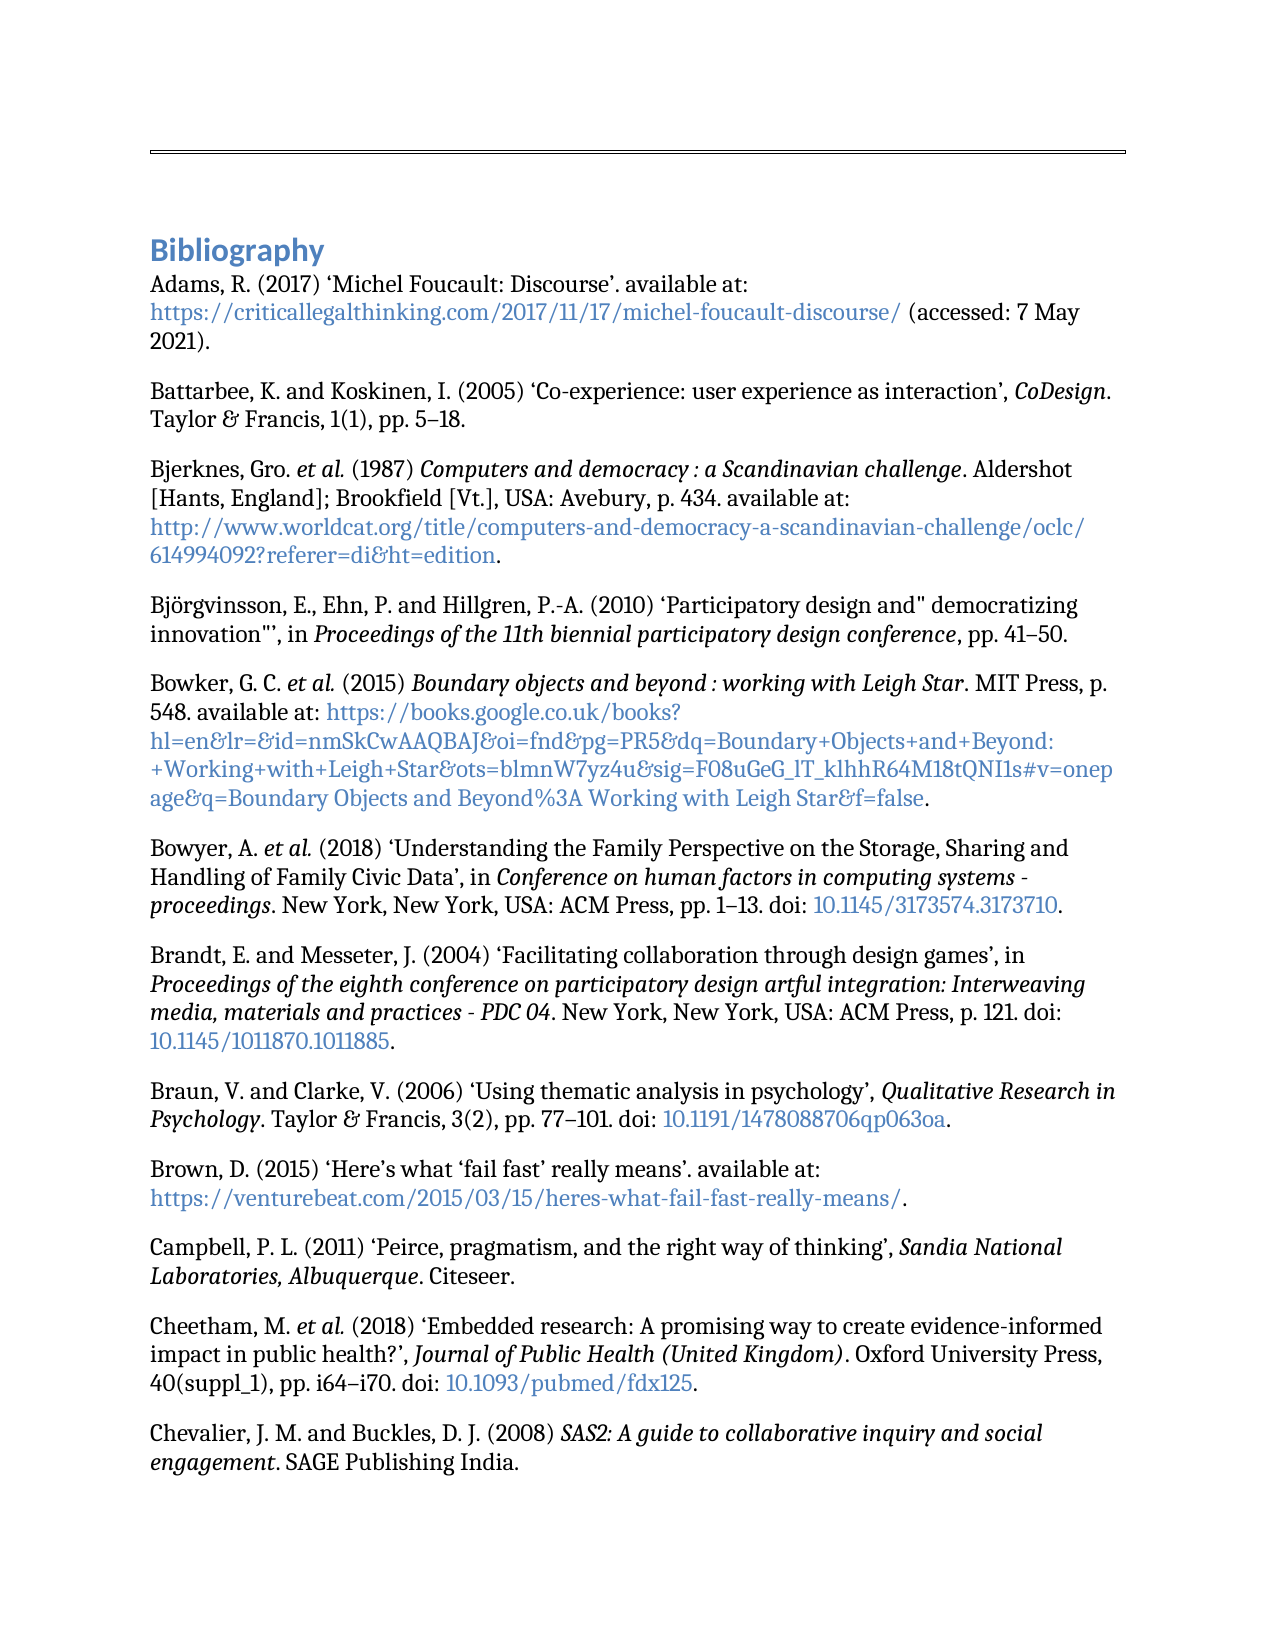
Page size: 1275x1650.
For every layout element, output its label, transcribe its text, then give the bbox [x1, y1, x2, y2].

text Adams, R. (2017) ‘Michel Foucault: Discourse’. available at: https://criticallegalthinking.com/2017/11/17/michel-foucault-discourse/ (accessed: 7 May 2021). [150, 269, 1125, 356]
text Campbell, P. L. (2011) ‘Peirce, pragmatism, and the right way of thinking’, Sandia National Laboratories, Albuquerque. Citeseer. [150, 1233, 1125, 1291]
text Bjerknes, Gro. et al. (1987) Computers and democracy : a Scandinavian challenge. Aldershot [Hants, England]; Brookfield [Vt.], USA: Avebury, p. 434. available at: http://www.worldcat.org/title/computers-and-democracy-a-scandinavian-challenge/oclc/614994092?referer=di&ht=edition. [150, 455, 1125, 570]
text Björgvinsson, E., Ehn, P. and Hillgren, P.-A. (2010) ‘Participatory design and" democratizing innovation"’, in Proceedings of the 11th biennial participatory design conference, pp. 41–50. [150, 591, 1125, 648]
text Bowker, G. C. et al. (2015) Boundary objects and beyond : working with Leigh Star. MIT Press, p. 548. available at: https://books.google.co.uk/books?hl=en&lr=&id=nmSkCwAAQBAJ&oi=fnd&pg=PR5&dq=Boundary+Objects+and+Beyond:+Working+with+Leigh+Star&ots=blmnW7yz4u&sig=F08uGeG_lT_klhhR64M18tQNI1s#v=onepage&q=Boundary Objects and Beyond%3A Working with Leigh Star&f=false. [150, 669, 1125, 813]
subtitle Bibliography [150, 229, 1125, 269]
text Braun, V. and Clarke, V. (2006) ‘Using thematic analysis in psychology’, Qualitative Research in Psychology. Taylor & Francis, 3(2), pp. 77–101. doi: 10.1191/1478088706qp063oa. [150, 1077, 1125, 1134]
text Brandt, E. and Messeter, J. (2004) ‘Facilitating collaboration through design games’, in Proceedings of the eighth conference on participatory design artful integration: Interweaving media, materials and practices - PDC 04. New York, New York, USA: ACM Press, p. 121. doi: 10.1145/1011870.1011885. [150, 941, 1125, 1056]
text Brown, D. (2015) ‘Here’s what ‘fail fast’ really means’. available at: https://venturebeat.com/2015/03/15/heres-what-fail-fast-really-means/. [150, 1155, 1125, 1212]
text Battarbee, K. and Koskinen, I. (2005) ‘Co-experience: user experience as interaction’, CoDesign. Taylor & Francis, 1(1), pp. 5–18. [150, 377, 1125, 434]
text Cheetham, M. et al. (2018) ‘Embedded research: A promising way to create evidence-informed impact in public health?’, Journal of Public Health (United Kingdom). Oxford University Press, 40(suppl_1), pp. i64–i70. doi: 10.1093/pubmed/fdx125. [150, 1312, 1125, 1398]
text Bowyer, A. et al. (2018) ‘Understanding the Family Perspective on the Storage, Sharing and Handling of Family Civic Data’, in Conference on human factors in computing systems - proceedings. New York, New York, USA: ACM Press, pp. 1–13. doi: 10.1145/3173574.3173710. [150, 834, 1125, 920]
text Chevalier, J. M. and Buckles, D. J. (2008) SAS2: A guide to collaborative inquiry and social engagement. SAGE Publishing India. [150, 1419, 1125, 1476]
